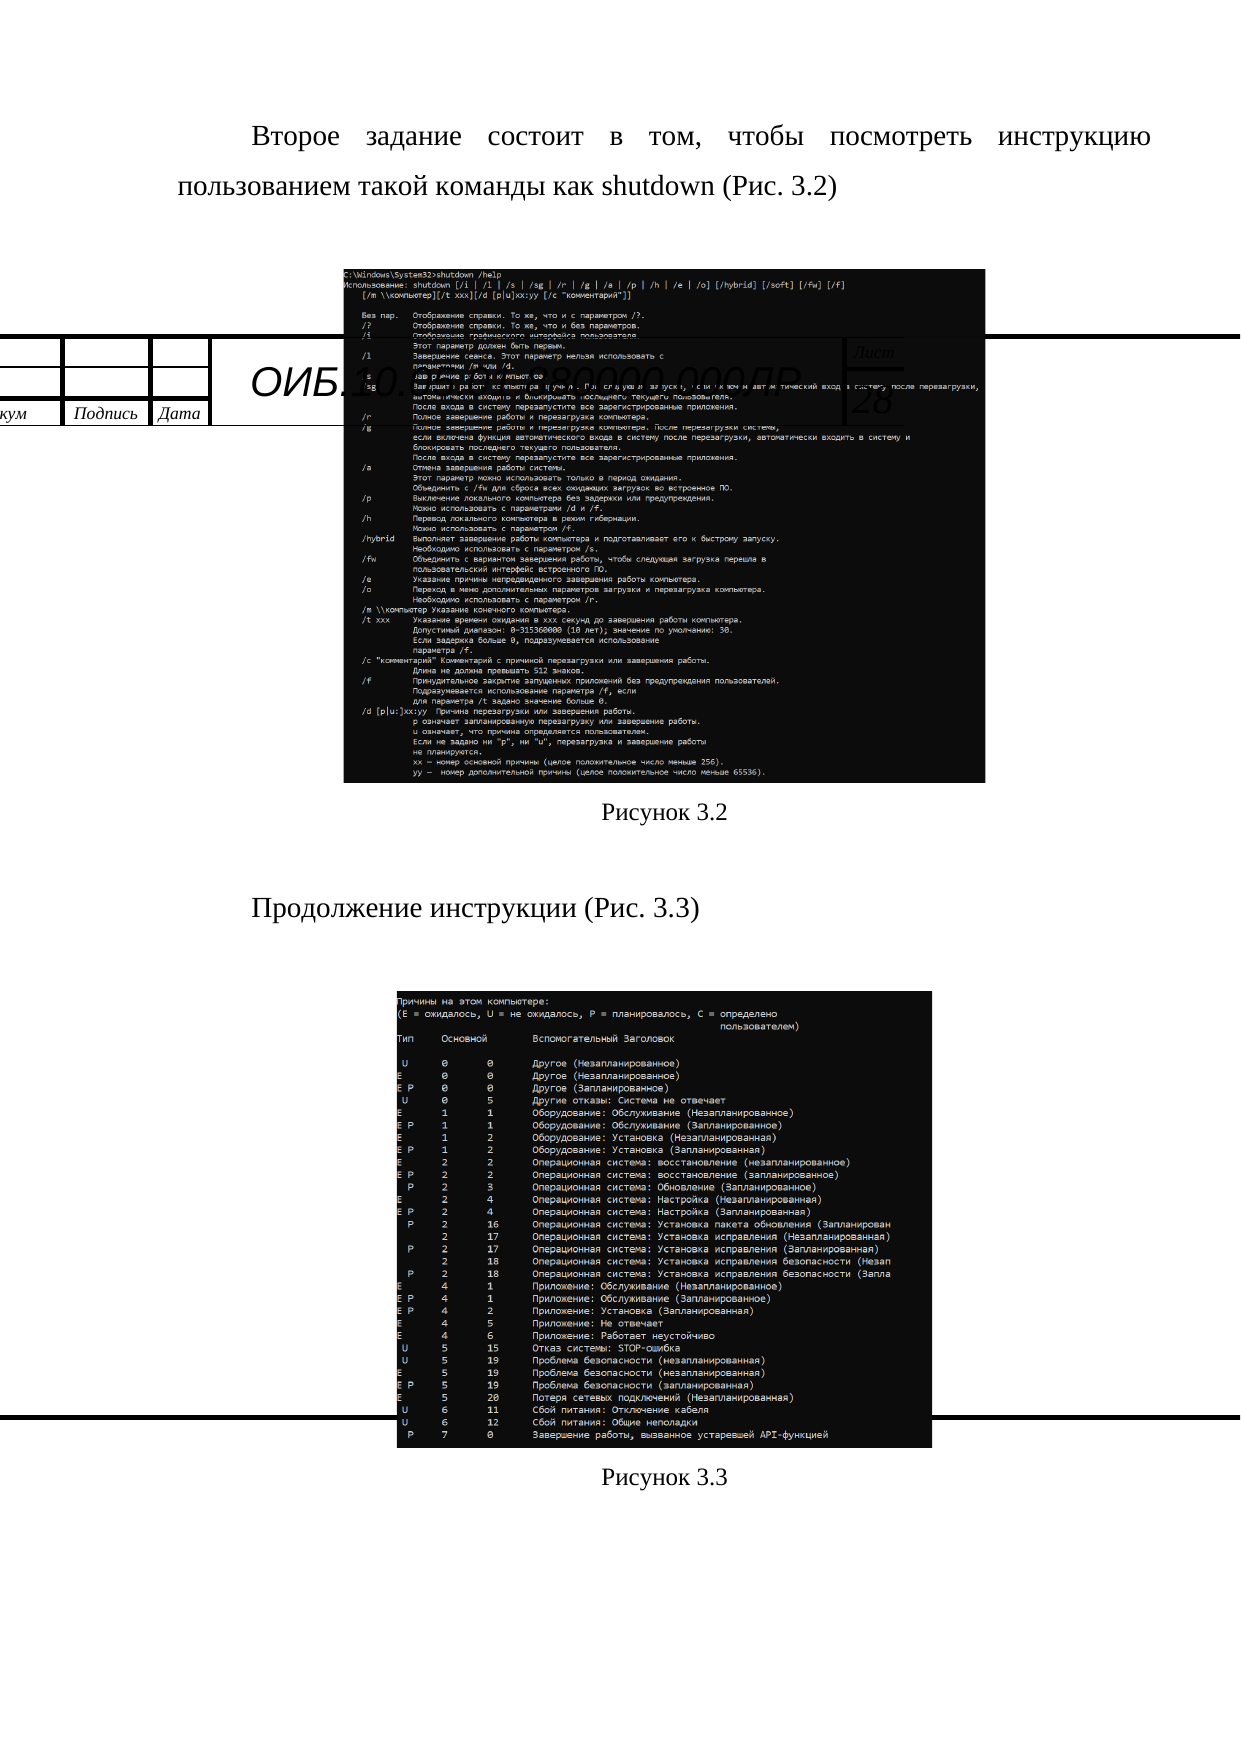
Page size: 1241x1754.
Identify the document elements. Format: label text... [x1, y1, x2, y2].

subtitle Рисунок 3.2 [177, 797, 1152, 826]
text Второе задание состоит в том, чтобы посмотреть инструкцию пользованием такой команды как shutdown (Рис. 3.2) [177, 118, 1152, 202]
picture [396, 991, 933, 1448]
picture [343, 269, 986, 783]
picture [343, 338, 842, 425]
subtitle Рисунок 3.3 [177, 1462, 1152, 1491]
text Продолжение инструкции (Рис. 3.3) [177, 890, 1152, 924]
